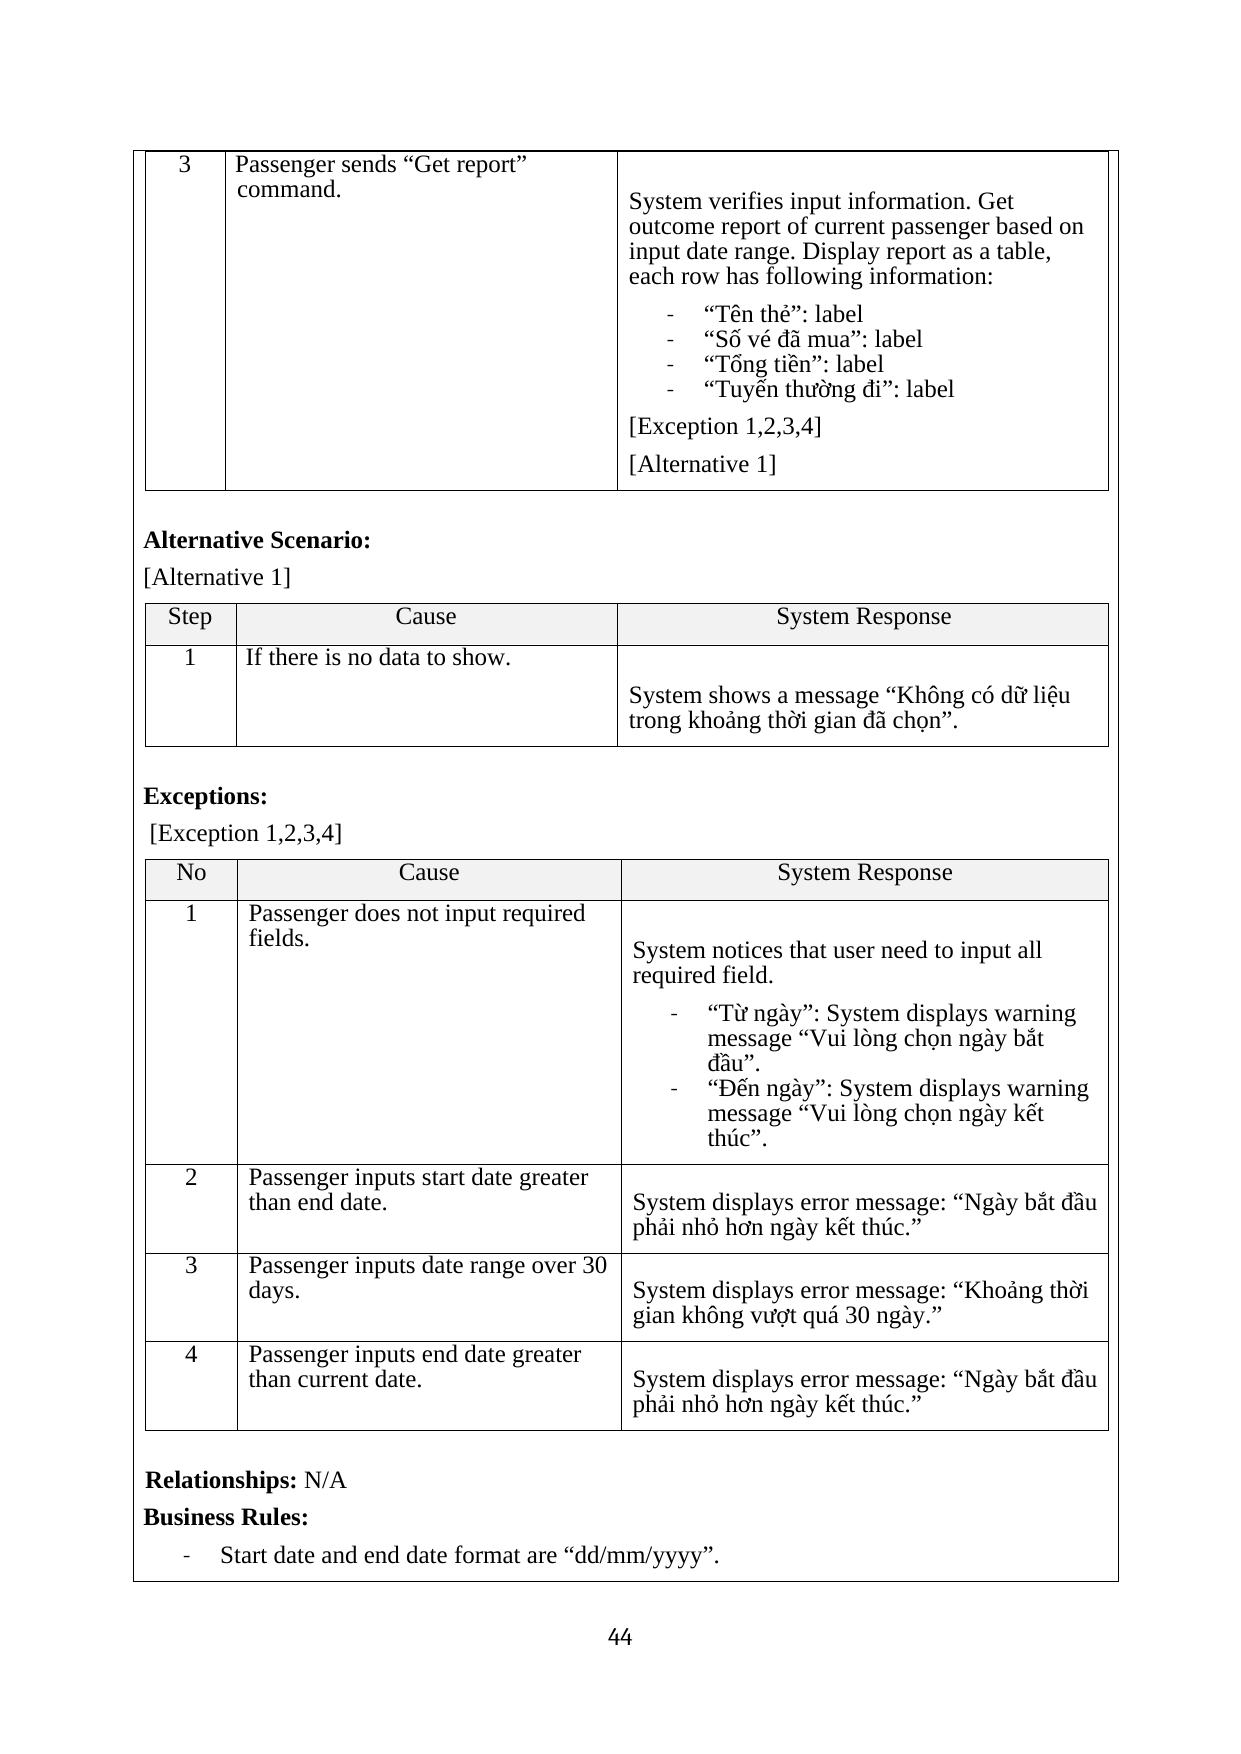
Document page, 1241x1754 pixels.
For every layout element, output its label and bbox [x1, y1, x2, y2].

table_cell [134, 151, 1118, 1581]
